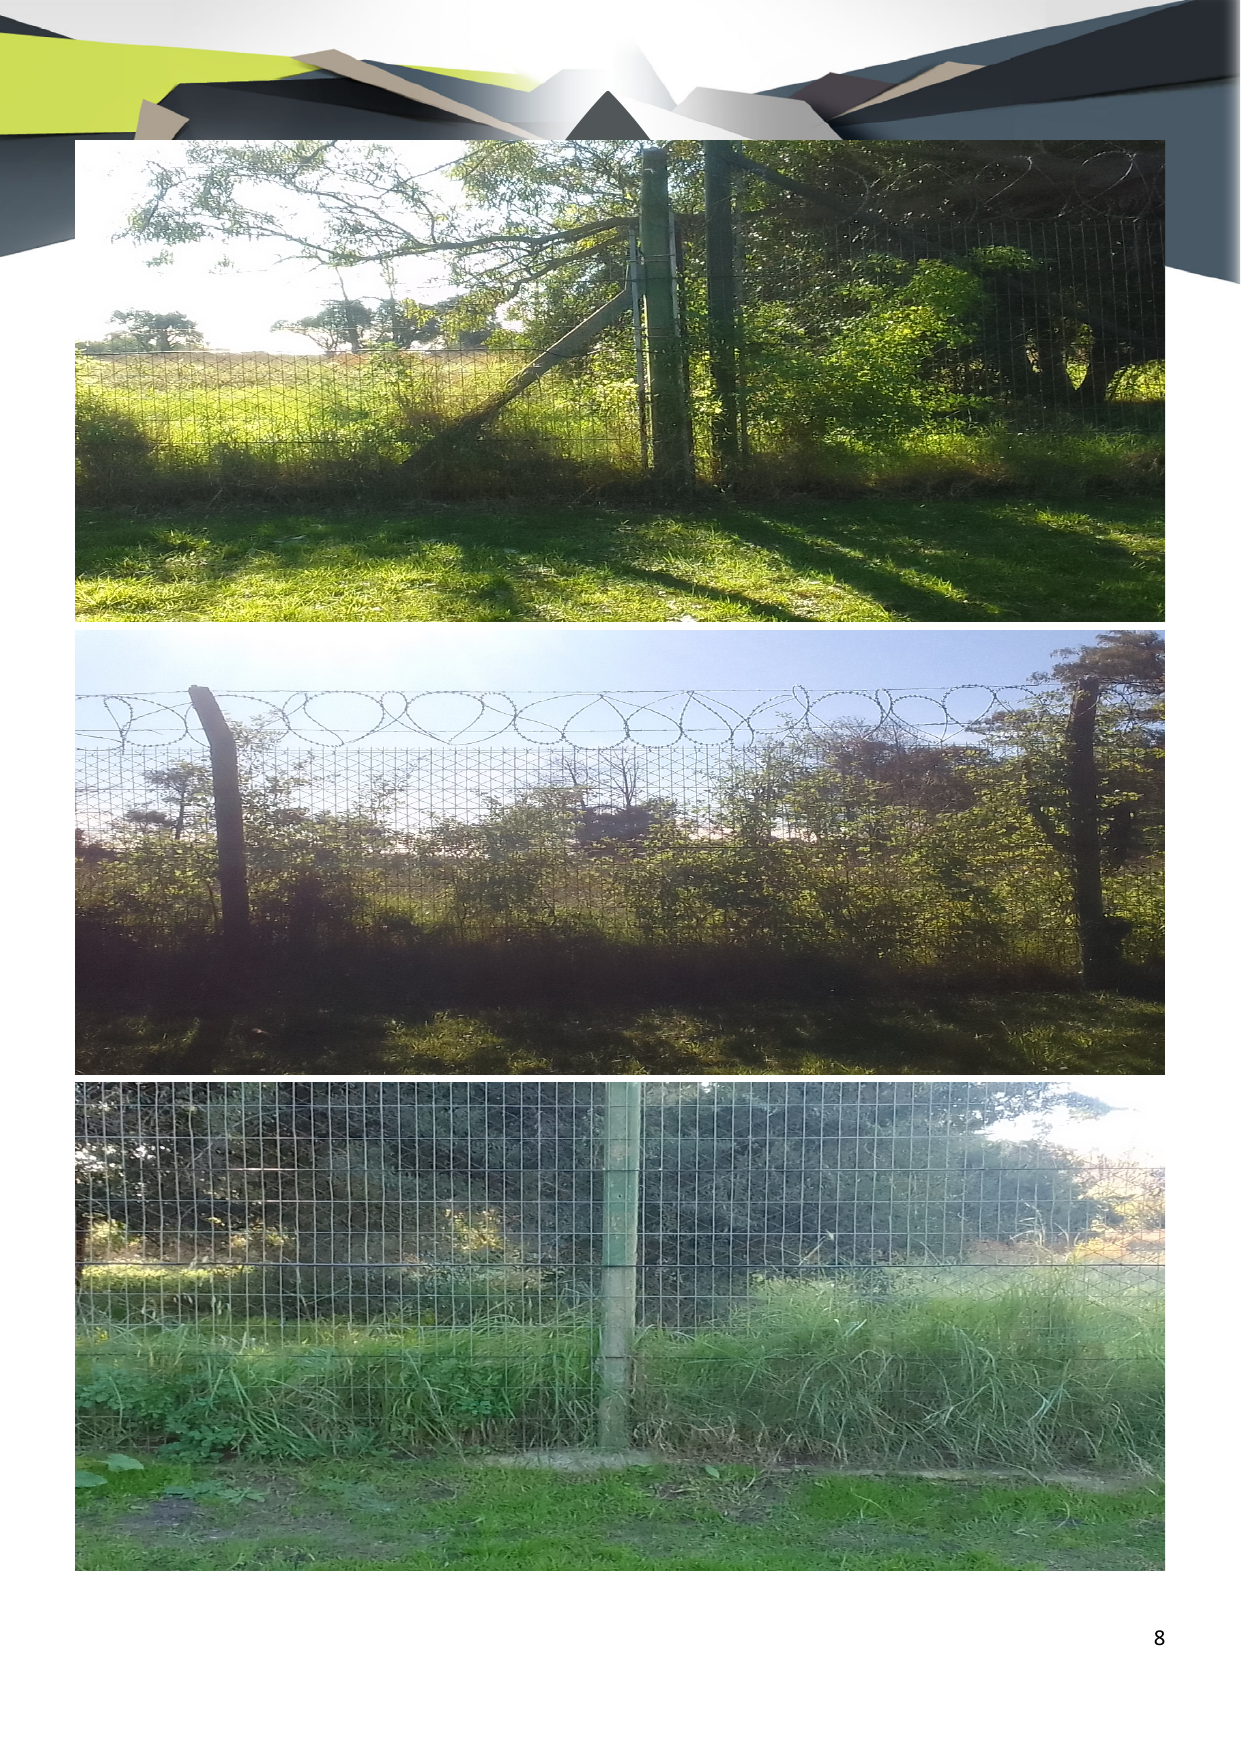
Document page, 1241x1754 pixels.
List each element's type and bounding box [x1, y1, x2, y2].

picture [0, 0, 1228, 622]
picture [75, 630, 1165, 1075]
picture [75, 1082, 1166, 1571]
